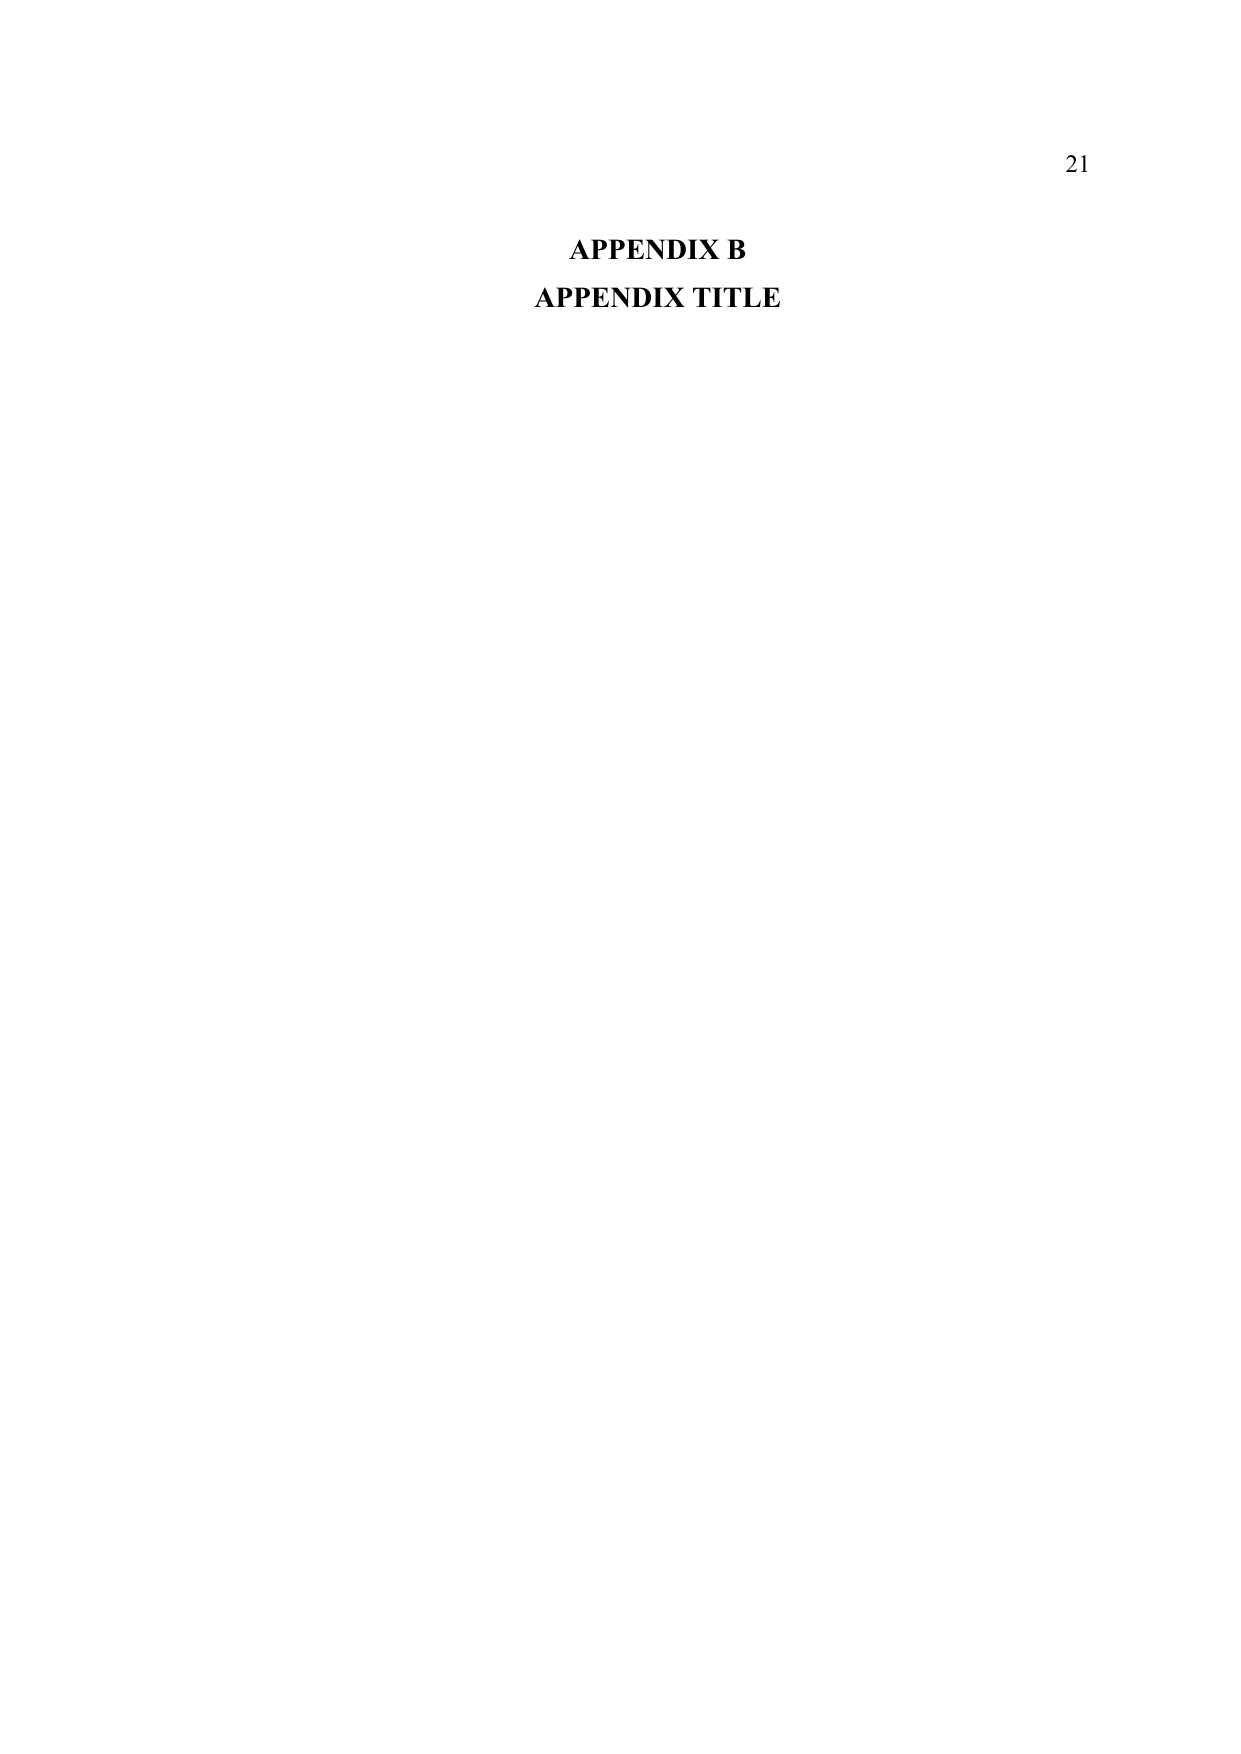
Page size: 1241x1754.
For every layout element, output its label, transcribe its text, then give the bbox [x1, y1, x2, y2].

text APPENDIX B [225, 233, 1090, 265]
text APPENDIX TITLE [225, 282, 1090, 314]
